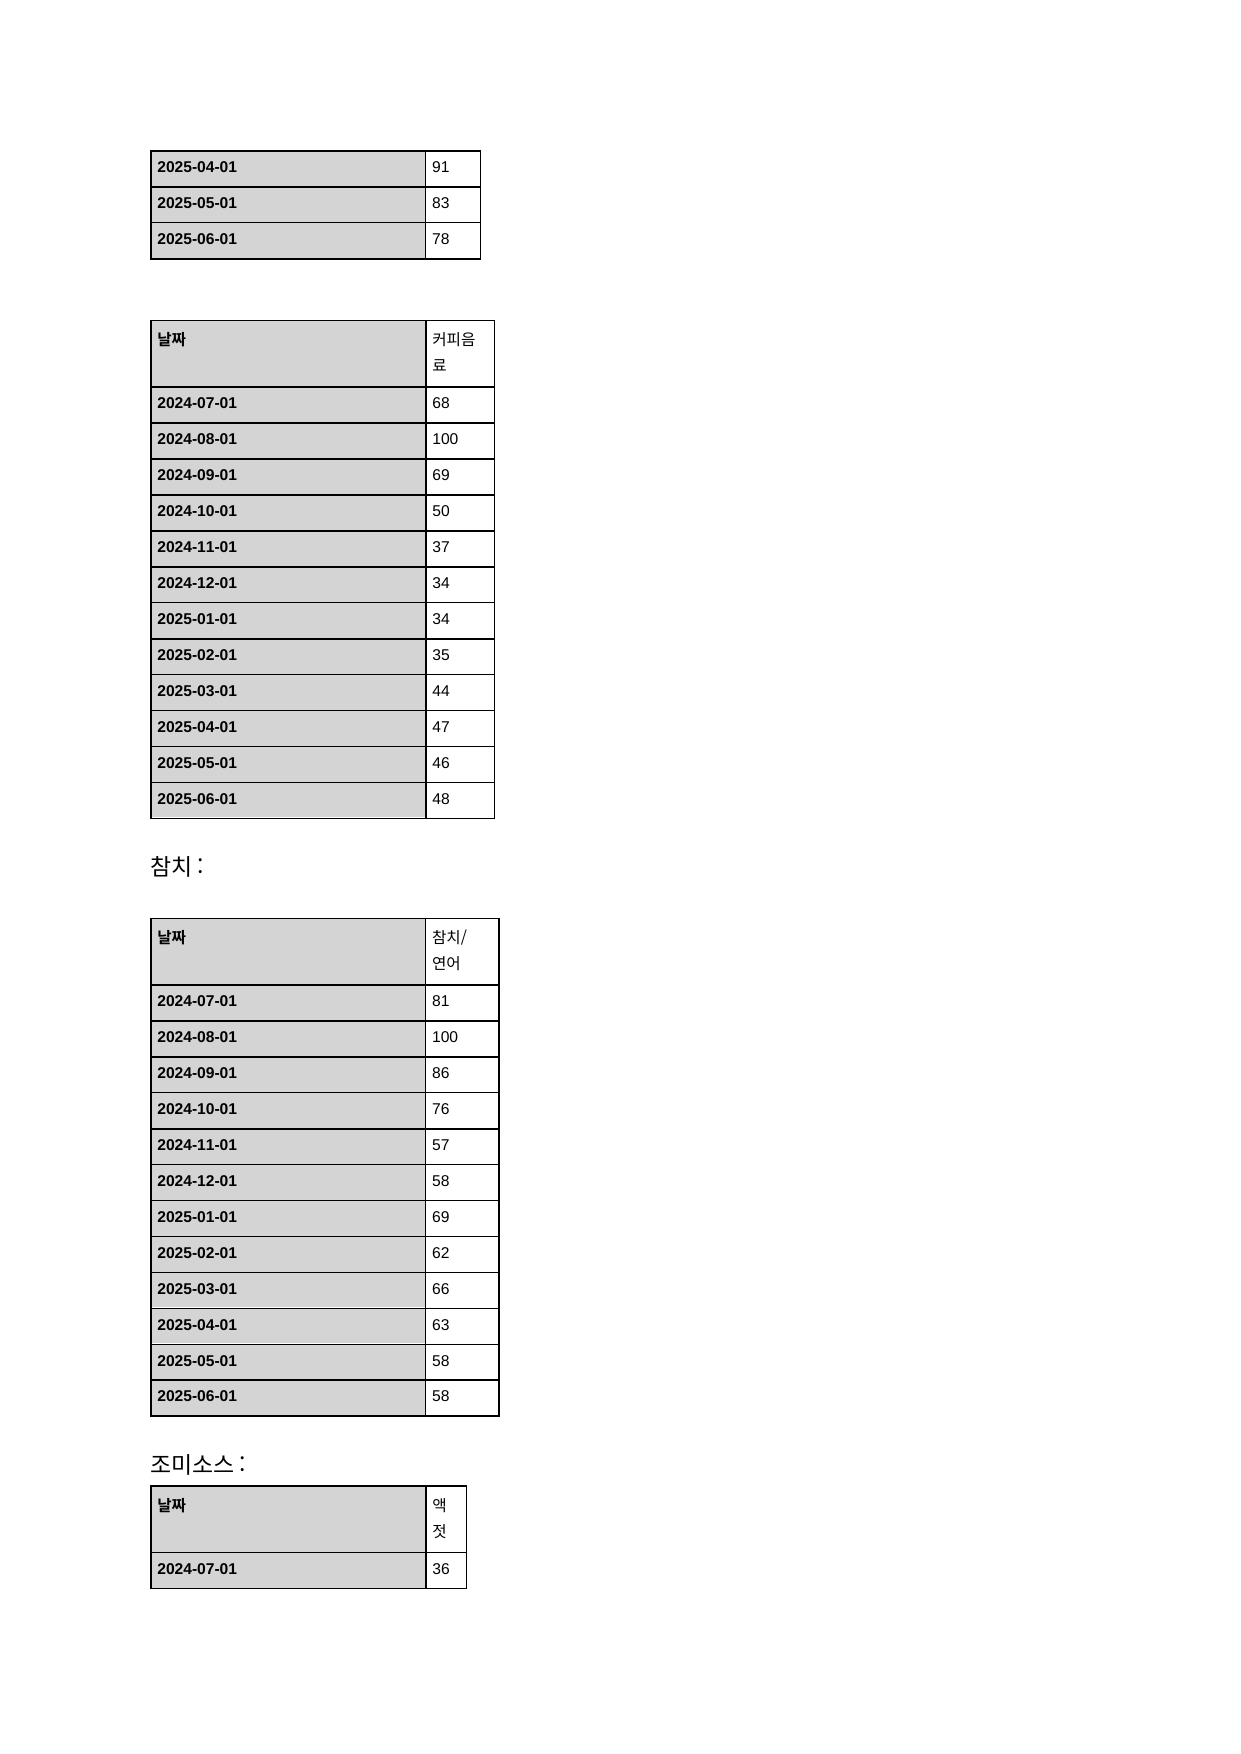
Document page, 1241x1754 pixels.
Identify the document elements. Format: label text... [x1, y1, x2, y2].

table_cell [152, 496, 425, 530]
text 조미소스 : [150, 1447, 1090, 1480]
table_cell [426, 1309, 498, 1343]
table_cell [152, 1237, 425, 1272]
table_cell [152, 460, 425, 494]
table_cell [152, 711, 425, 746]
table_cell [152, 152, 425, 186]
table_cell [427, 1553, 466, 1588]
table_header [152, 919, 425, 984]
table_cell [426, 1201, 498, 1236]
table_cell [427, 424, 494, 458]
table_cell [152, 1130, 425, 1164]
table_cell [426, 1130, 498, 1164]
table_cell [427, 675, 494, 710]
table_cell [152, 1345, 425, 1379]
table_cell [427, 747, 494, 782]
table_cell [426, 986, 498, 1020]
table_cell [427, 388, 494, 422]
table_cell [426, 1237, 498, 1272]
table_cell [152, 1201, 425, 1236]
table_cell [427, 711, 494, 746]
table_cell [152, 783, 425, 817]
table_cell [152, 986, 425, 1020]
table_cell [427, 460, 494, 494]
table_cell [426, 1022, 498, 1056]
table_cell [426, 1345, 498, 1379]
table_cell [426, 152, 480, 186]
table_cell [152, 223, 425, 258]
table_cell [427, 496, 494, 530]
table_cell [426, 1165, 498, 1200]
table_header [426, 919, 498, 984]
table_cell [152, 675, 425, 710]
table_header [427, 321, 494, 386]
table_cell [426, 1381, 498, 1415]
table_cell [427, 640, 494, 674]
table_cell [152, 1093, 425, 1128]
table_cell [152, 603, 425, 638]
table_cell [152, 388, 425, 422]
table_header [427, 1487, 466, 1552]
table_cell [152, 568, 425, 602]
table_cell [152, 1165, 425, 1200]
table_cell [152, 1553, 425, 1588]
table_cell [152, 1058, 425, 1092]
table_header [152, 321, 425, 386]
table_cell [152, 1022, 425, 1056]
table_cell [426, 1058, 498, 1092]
text 참치 : [150, 849, 1090, 882]
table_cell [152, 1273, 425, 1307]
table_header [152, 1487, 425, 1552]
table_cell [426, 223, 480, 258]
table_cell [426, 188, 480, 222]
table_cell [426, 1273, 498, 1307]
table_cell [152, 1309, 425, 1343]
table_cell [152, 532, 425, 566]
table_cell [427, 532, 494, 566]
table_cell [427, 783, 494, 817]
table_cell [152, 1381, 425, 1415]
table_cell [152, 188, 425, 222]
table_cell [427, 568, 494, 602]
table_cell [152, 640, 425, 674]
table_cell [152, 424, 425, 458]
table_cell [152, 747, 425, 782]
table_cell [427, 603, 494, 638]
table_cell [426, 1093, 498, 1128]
